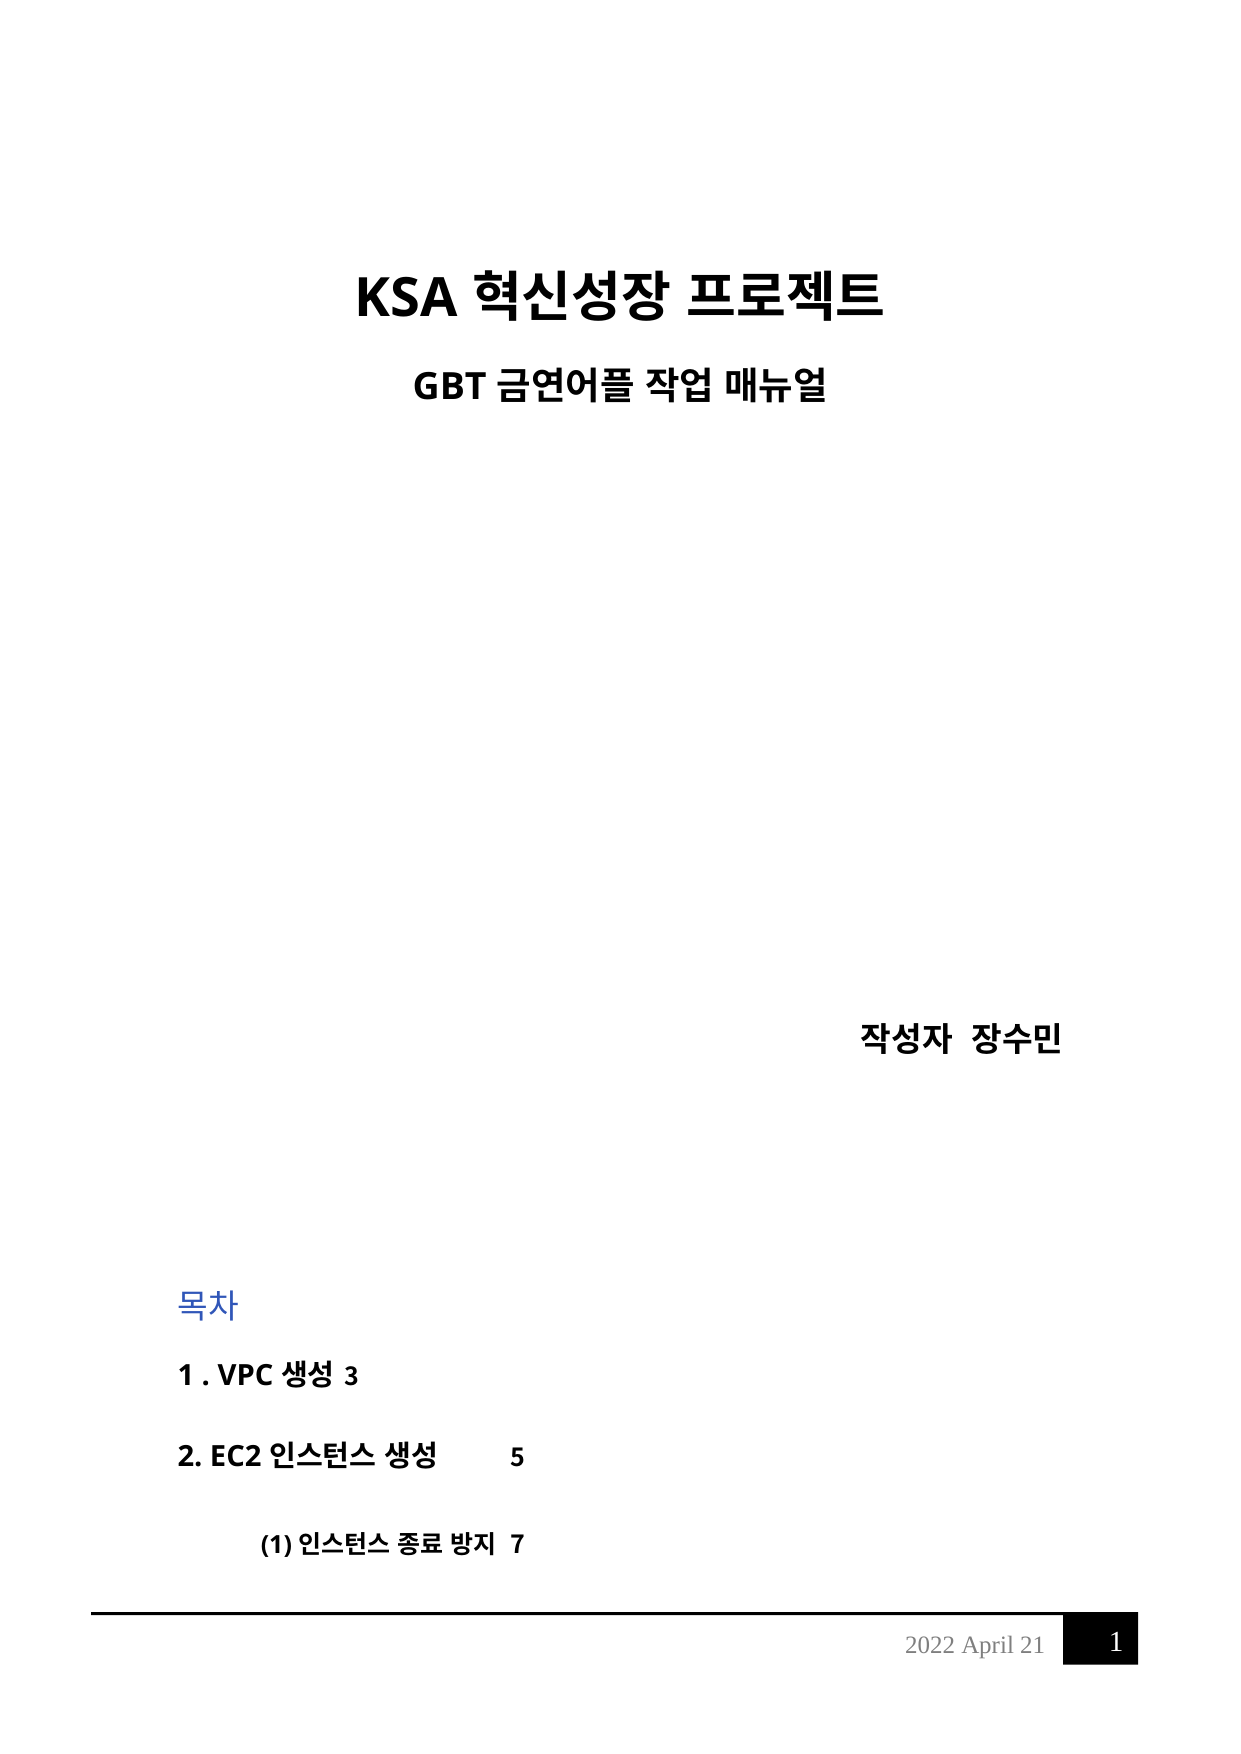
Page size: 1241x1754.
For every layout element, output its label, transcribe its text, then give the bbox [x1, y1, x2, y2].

text GBT 금연어플 작업 매뉴얼 [177, 356, 1063, 410]
text 작성자 장수민 [177, 1012, 1063, 1061]
text KSA 혁신성장 프로젝트 [177, 254, 1063, 333]
